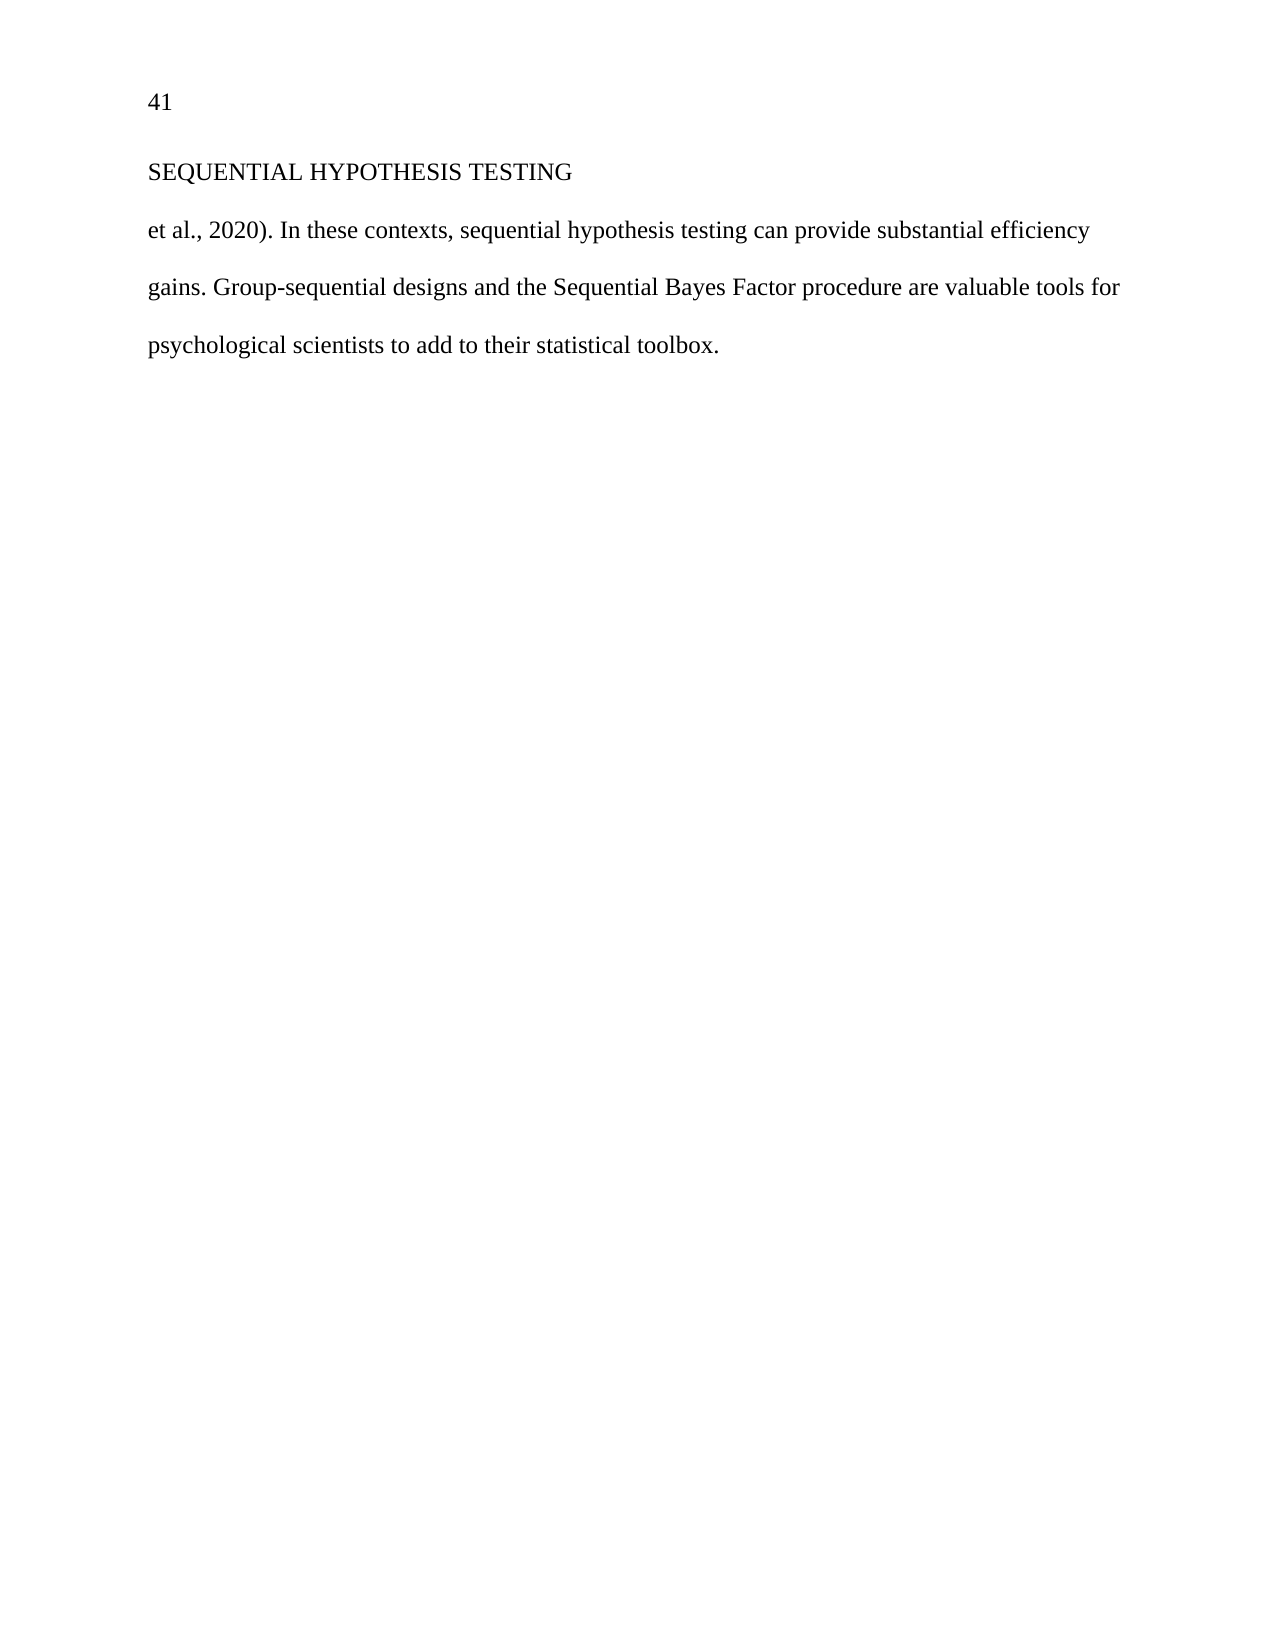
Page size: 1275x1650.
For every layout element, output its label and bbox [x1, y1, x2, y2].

text [148, 215, 1127, 359]
